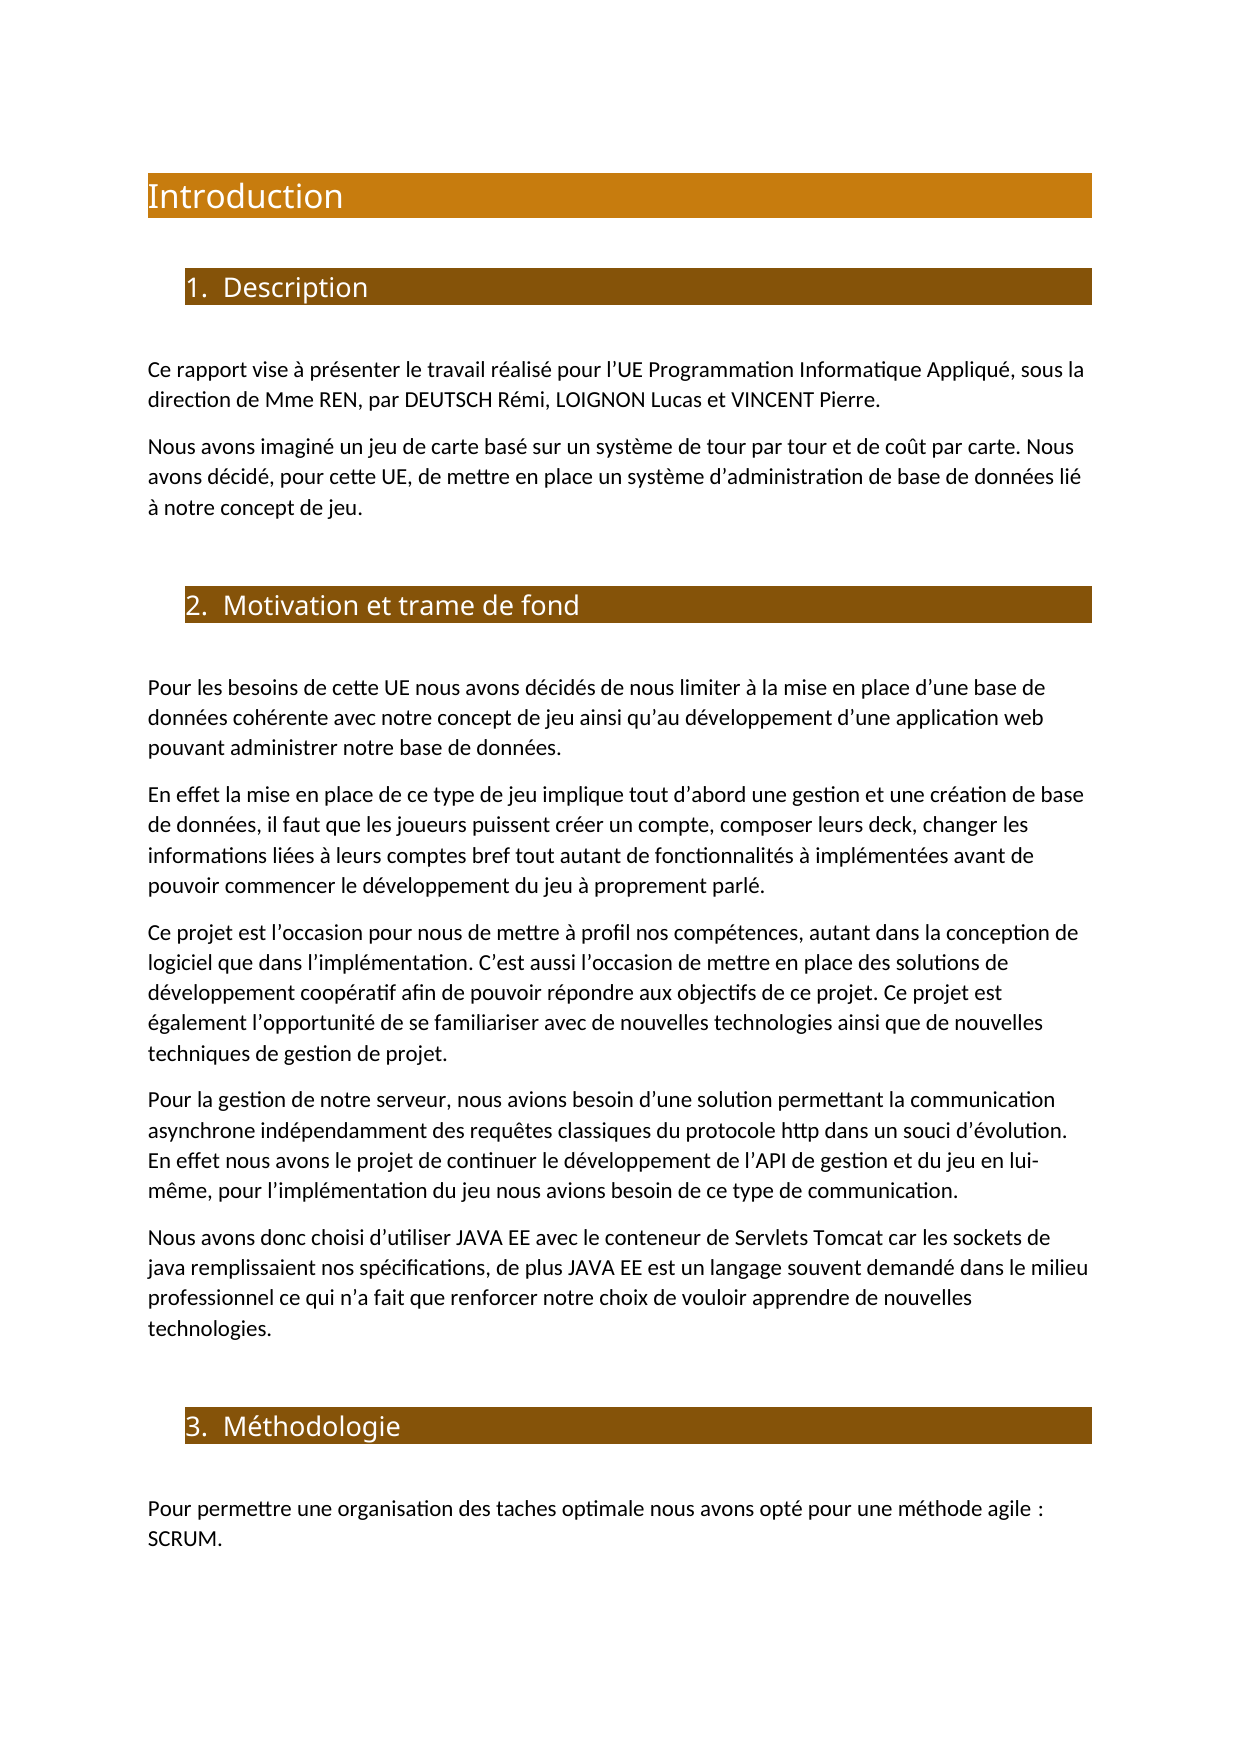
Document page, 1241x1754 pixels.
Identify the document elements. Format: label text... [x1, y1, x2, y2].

text Pour permettre une organisation des taches optimale nous avons opté pour une méthode agile : SCRUM. [148, 1494, 1092, 1552]
subtitle Motivation et trame de fond [185, 586, 1092, 623]
text Pour les besoins de cette UE nous avons décidés de nous limiter à la mise en place d’une base de données cohérente avec notre concept de jeu ainsi qu’au développement d’une application web pouvant administrer notre base de données. [148, 673, 1092, 762]
text Nous avons donc choisi d’utiliser JAVA EE avec le conteneur de Servlets Tomcat car les sockets de java remplissaient nos spécifications, de plus JAVA EE est un langage souvent demandé dans le milieu professionnel ce qui n’a fait que renforcer notre choix de vouloir apprendre de nouvelles technologies. [148, 1223, 1092, 1342]
text Ce projet est l’occasion pour nous de mettre à profil nos compétences, autant dans la conception de logiciel que dans l’implémentation. C’est aussi l’occasion de mettre en place des solutions de développement coopératif afin de pouvoir répondre aux objectifs de ce projet. Ce projet est également l’opportunité de se familiariser avec de nouvelles technologies ainsi que de nouvelles techniques de gestion de projet. [148, 918, 1092, 1067]
subtitle Méthodologie [185, 1407, 1092, 1444]
text Nous avons imaginé un jeu de carte basé sur un système de tour par tour et de coût par carte. Nous avons décidé, pour cette UE, de mettre en place un système d’administration de base de données lié à notre concept de jeu. [148, 432, 1092, 521]
text En effet la mise en place de ce type de jeu implique tout d’abord une gestion et une création de base de données, il faut que les joueurs puissent créer un compte, composer leurs deck, changer les informations liées à leurs comptes bref tout autant de fonctionnalités à implémentées avant de pouvoir commencer le développement du jeu à proprement parlé. [148, 780, 1092, 899]
subtitle Description [185, 268, 1092, 305]
text Ce rapport vise à présenter le travail réalisé pour l’UE Programmation Informatique Appliqué, sous la direction de Mme REN, par DEUTSCH Rémi, LOIGNON Lucas et VINCENT Pierre. [148, 355, 1092, 413]
text Pour la gestion de notre serveur, nous avions besoin d’une solution permettant la communication asynchrone indépendamment des requêtes classiques du protocole http dans un souci d’évolution. En effet nous avons le projet de continuer le développement de l’API de gestion et du jeu en lui-même, pour l’implémentation du jeu nous avions besoin de ce type de communication. [148, 1086, 1092, 1204]
subtitle Introduction [148, 173, 1092, 218]
